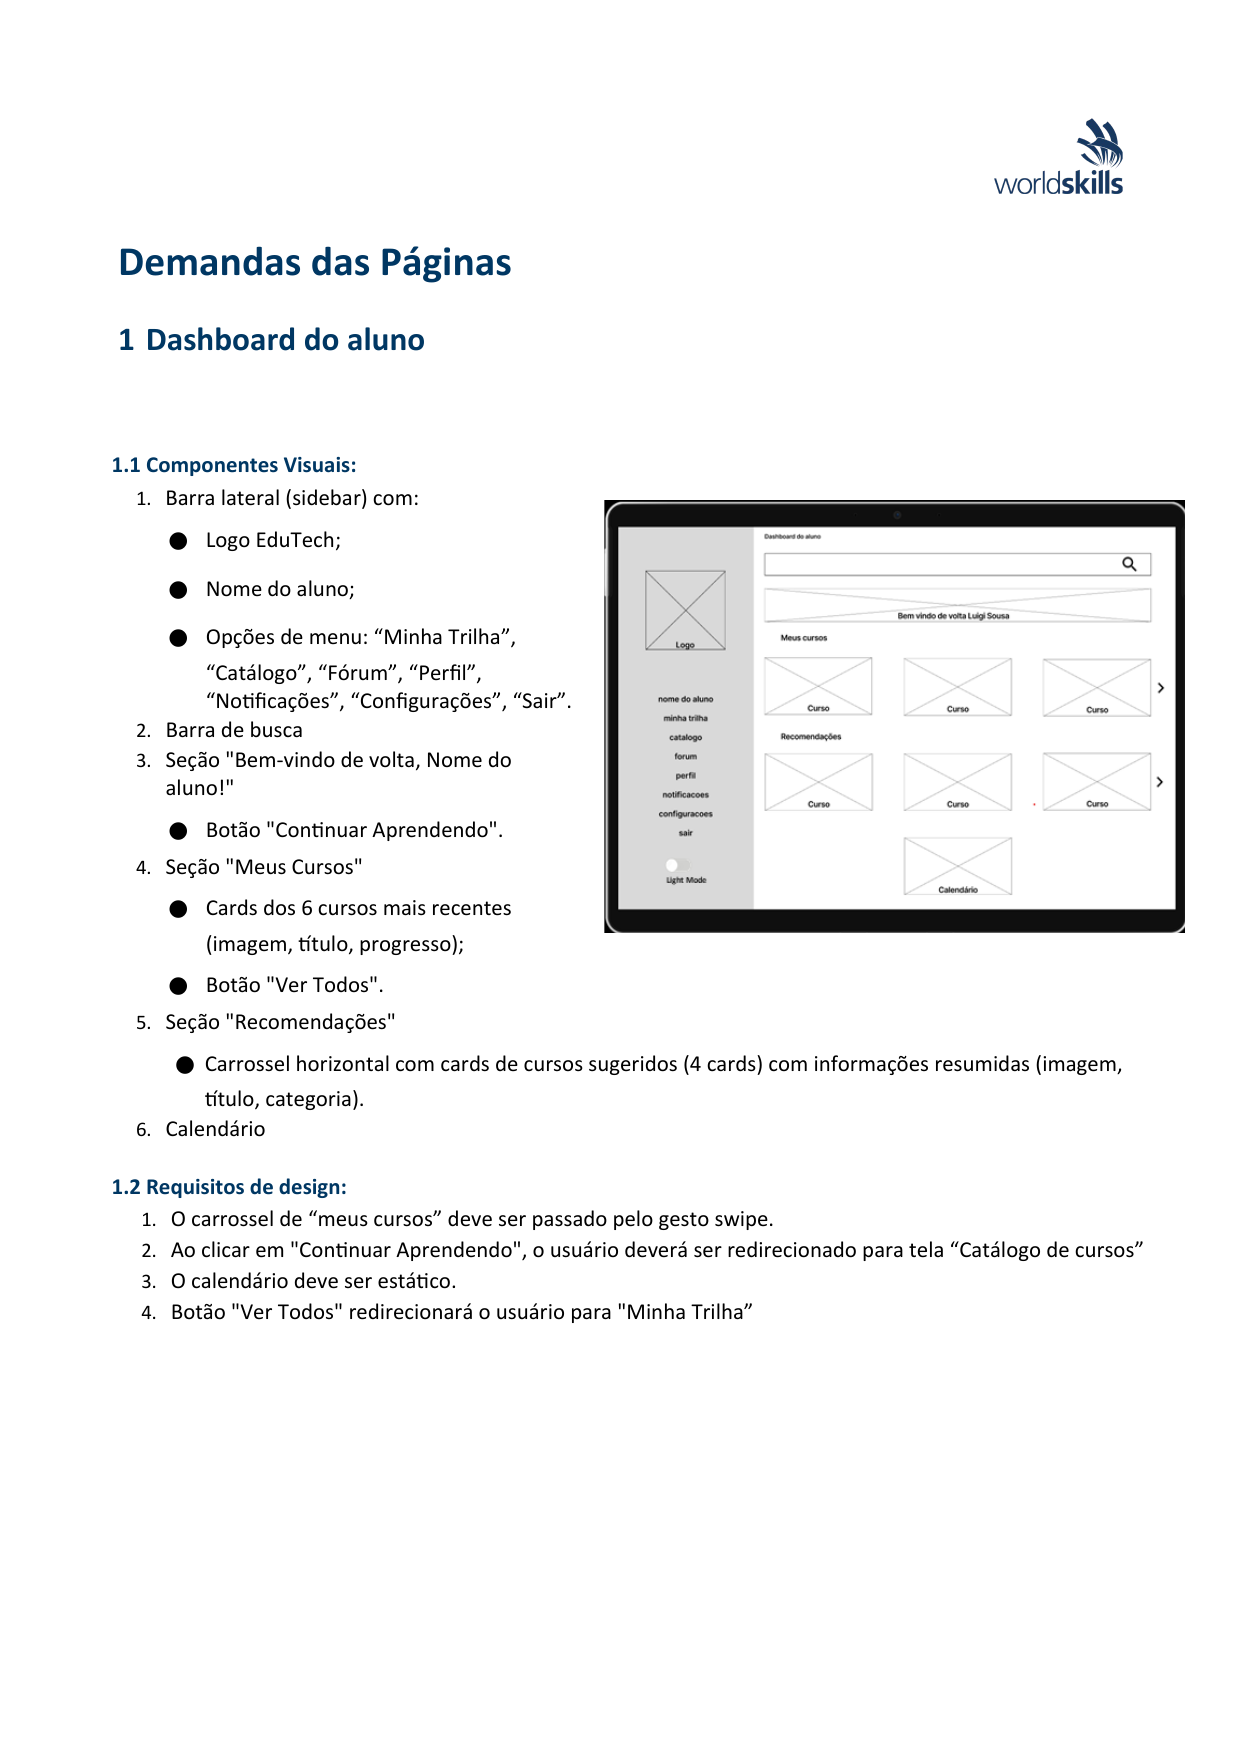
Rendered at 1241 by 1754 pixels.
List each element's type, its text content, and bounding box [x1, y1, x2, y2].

list Ao clicar em "Continuar Aprendendo", o usuário deverá ser redirecionado para tela “Catálogo de cursos” [141, 1235, 1157, 1263]
list Barra lateral (sidebar) com: [136, 483, 1157, 512]
text Demandas das Páginas [118, 234, 1157, 285]
list Seção "Bem-vindo de volta, Nome do aluno!" [136, 745, 603, 801]
subtitle Dashboard do aluno [118, 318, 1157, 359]
list Nome do aluno; [168, 562, 603, 609]
list Botão "Ver Todos". [168, 958, 1157, 1006]
list Seção "Recomendações" [136, 1007, 1157, 1035]
list Botão "Continuar Aprendendo". [168, 803, 603, 850]
list Calendário [136, 1114, 1157, 1142]
text 1.1 Componentes Visuais: [111, 450, 1157, 478]
list Logo EduTech; [168, 513, 603, 560]
picture [994, 118, 1123, 194]
list O carrossel de “meus cursos” deve ser passado pelo gesto swipe. [141, 1204, 1157, 1232]
list Cards dos 6 cursos mais recentes (imagem, título, progresso); [168, 882, 1157, 957]
list Botão "Ver Todos" redirecionará o usuário para "Minha Trilha” [141, 1297, 1157, 1325]
list Barra de busca [136, 716, 603, 744]
picture [603, 500, 1185, 932]
list Opções de menu: “Minha Trilha”, “Catálogo”, “Fórum”, “Perfil”, “Notificações”, “Configurações”, “Sair”. [168, 611, 603, 714]
list Seção "Meus Cursos" [136, 852, 603, 880]
text 1.2 Requisitos de design: [111, 1172, 1157, 1200]
list O calendário deve ser estático. [141, 1266, 1157, 1294]
list Carrossel horizontal com cards de cursos sugeridos (4 cards) com informações resumidas (imagem, título, categoria). [175, 1037, 1157, 1112]
